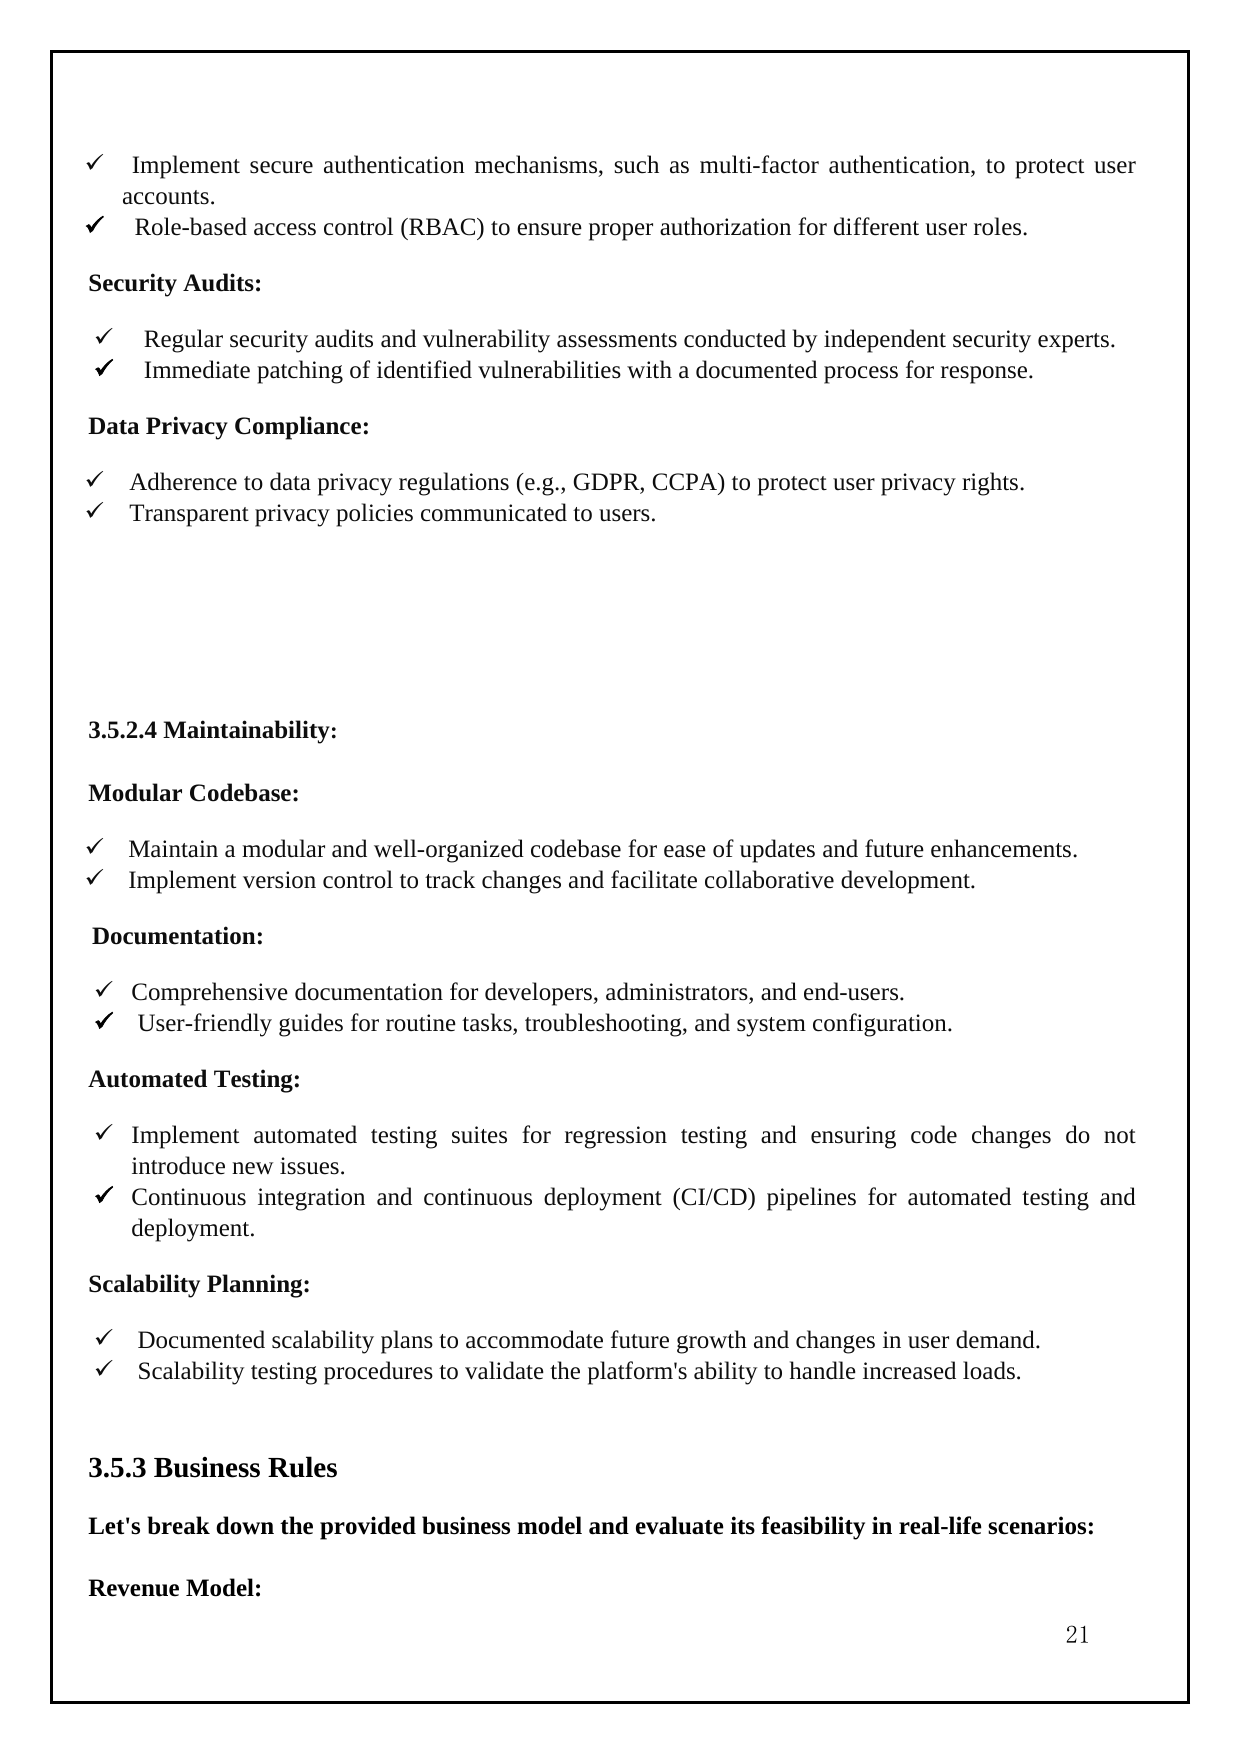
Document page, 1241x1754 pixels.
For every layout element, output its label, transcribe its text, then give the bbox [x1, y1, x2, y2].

list Maintain a modular and well-organized codebase for ease of updates and future enhancements. [55, 834, 1137, 863]
list Regular security audits and vulnerability assessments conducted by independent security experts. [64, 324, 1137, 353]
text 3.5.3 Business Rules [88, 1450, 1137, 1483]
list Immediate patching of identified vulnerabilities with a documented process for response. [64, 355, 1137, 384]
list Documented scalability plans to accommodate future growth and changes in user demand. [64, 1325, 1137, 1354]
list Continuous integration and continuous deployment (CI/CD) pipelines for automated testing and deployment. [64, 1182, 1137, 1242]
list Adherence to data privacy regulations (e.g., GDPR, CCPA) to protect user privacy rights. [55, 467, 1137, 496]
text Data Privacy Compliance: [59, 411, 1137, 440]
text Modular Codebase: [59, 778, 1137, 807]
list Role-based access control (RBAC) to ensure proper authorization for different user roles. [55, 212, 1137, 241]
text Scalability Planning: [59, 1269, 1137, 1298]
subtitle Revenue Model: [88, 1573, 1137, 1602]
list 3.5.2.4 Maintainability: [59, 716, 1137, 744]
text Automated Testing: [59, 1064, 1137, 1093]
text Security Audits: [59, 268, 1137, 297]
list Implement secure authentication mechanisms, such as multi-factor authentication, to protect user accounts. [55, 150, 1137, 210]
text Let's break down the provided business model and evaluate its feasibility in real-life scenarios: [88, 1511, 1137, 1540]
list Transparent privacy policies communicated to users. [55, 498, 1137, 527]
list Scalability testing procedures to validate the platform's ability to handle increased loads. [64, 1356, 1137, 1385]
text Documentation: [59, 921, 1137, 950]
list Comprehensive documentation for developers, administrators, and end-users. [64, 977, 1137, 1006]
list Implement version control to track changes and facilitate collaborative development. [55, 865, 1137, 894]
list User-friendly guides for routine tasks, troubleshooting, and system configuration. [64, 1008, 1137, 1037]
list Implement automated testing suites for regression testing and ensuring code changes do not introduce new issues. [64, 1120, 1137, 1180]
